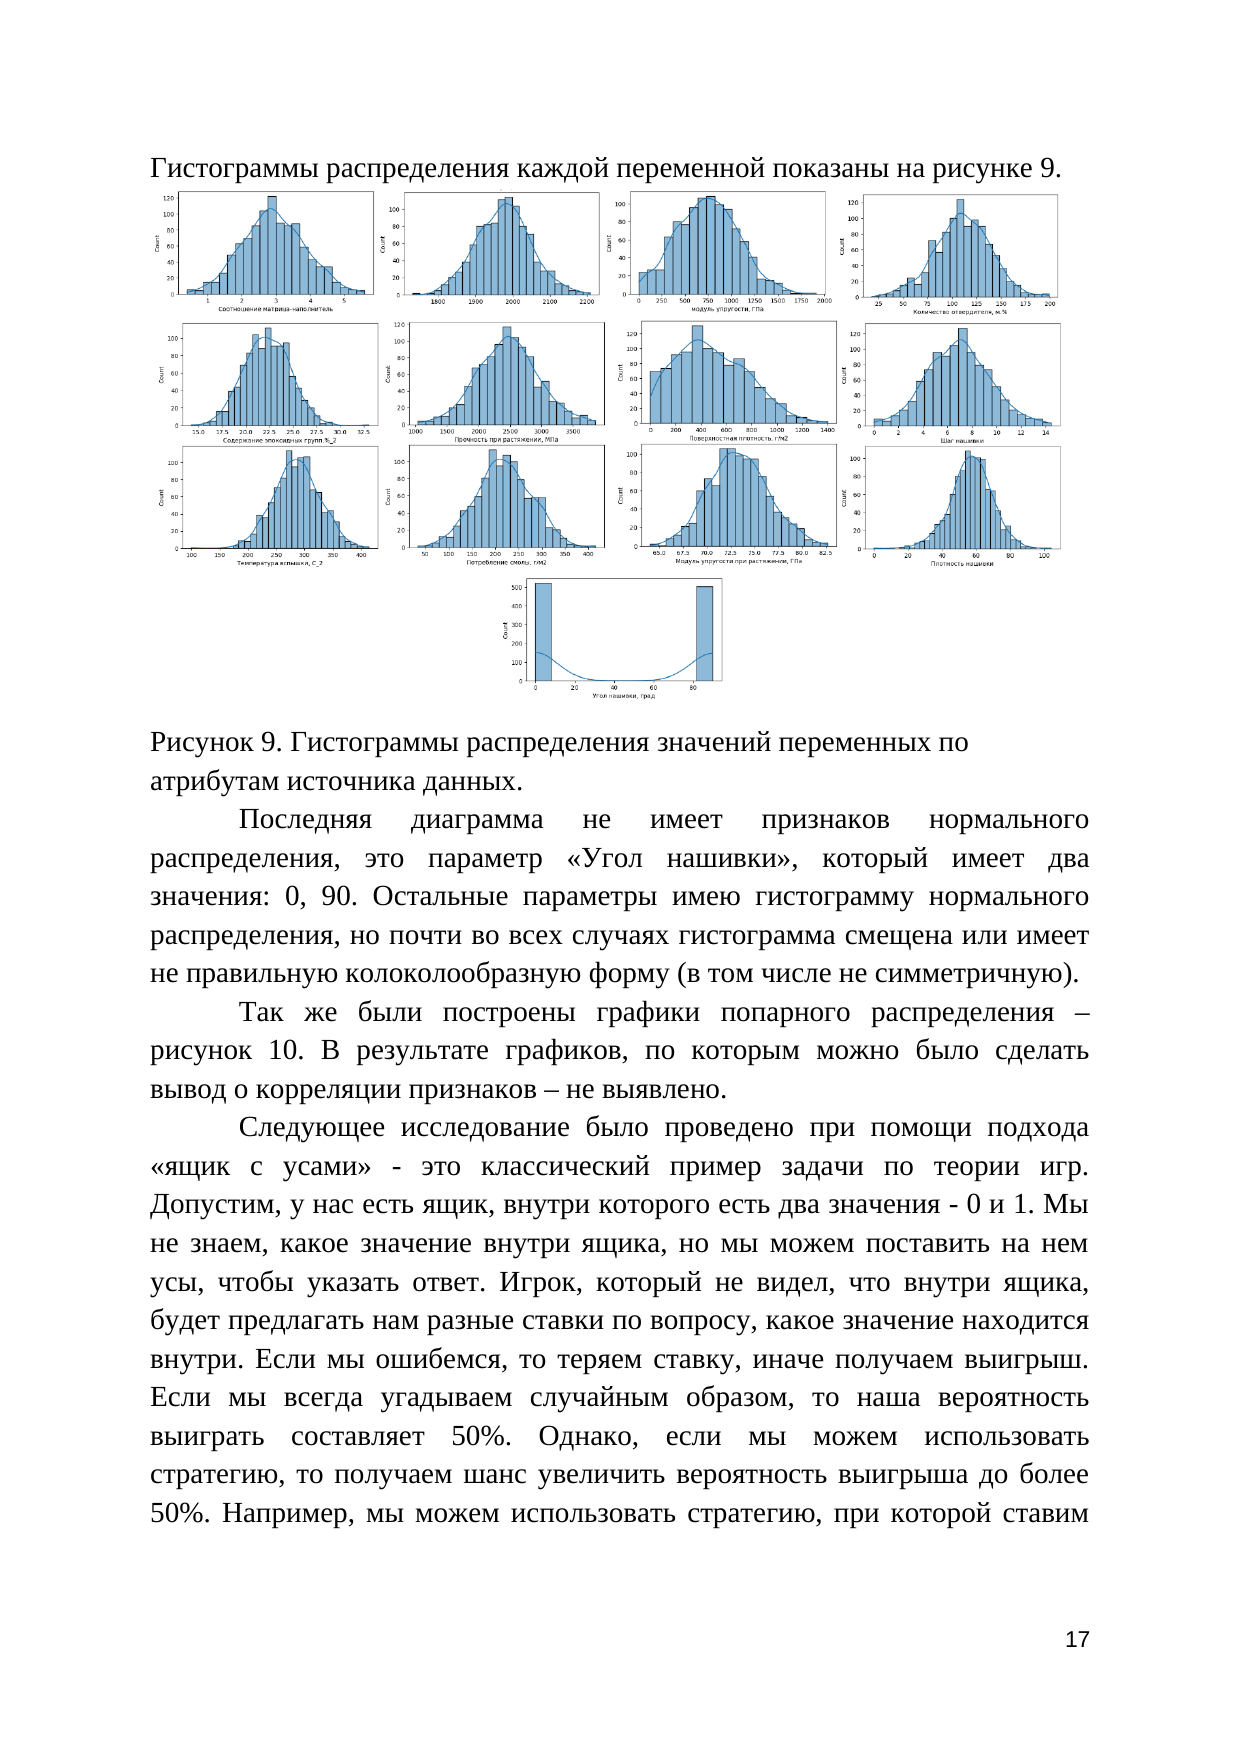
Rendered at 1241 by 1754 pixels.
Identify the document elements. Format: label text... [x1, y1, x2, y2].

text Так же были построены графики попарного распределения – рисунок 10. В результате графиков, по которым можно было сделать вывод о корреляции признаков – не выявлено. [150, 994, 1090, 1104]
text Последняя диаграмма не имеет признаков нормального распределения, это параметр «Угол нашивки», который имеет два значения: 0, 90. Остальные параметры имею гистограмму нормального распределения, но почти во всех случаях гистограмма смещена или имеет не правильную колоколообразную форму (в том числе не симметричную). [150, 801, 1090, 989]
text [150, 1109, 1090, 1528]
text Рисунок 9. Гистограммы распределения значений переменных по атрибутам источника данных. [150, 724, 1090, 796]
text Гистограммы распределения каждой переменной показаны на рисунке 9. [150, 150, 1090, 187]
picture [150, 187, 1090, 721]
